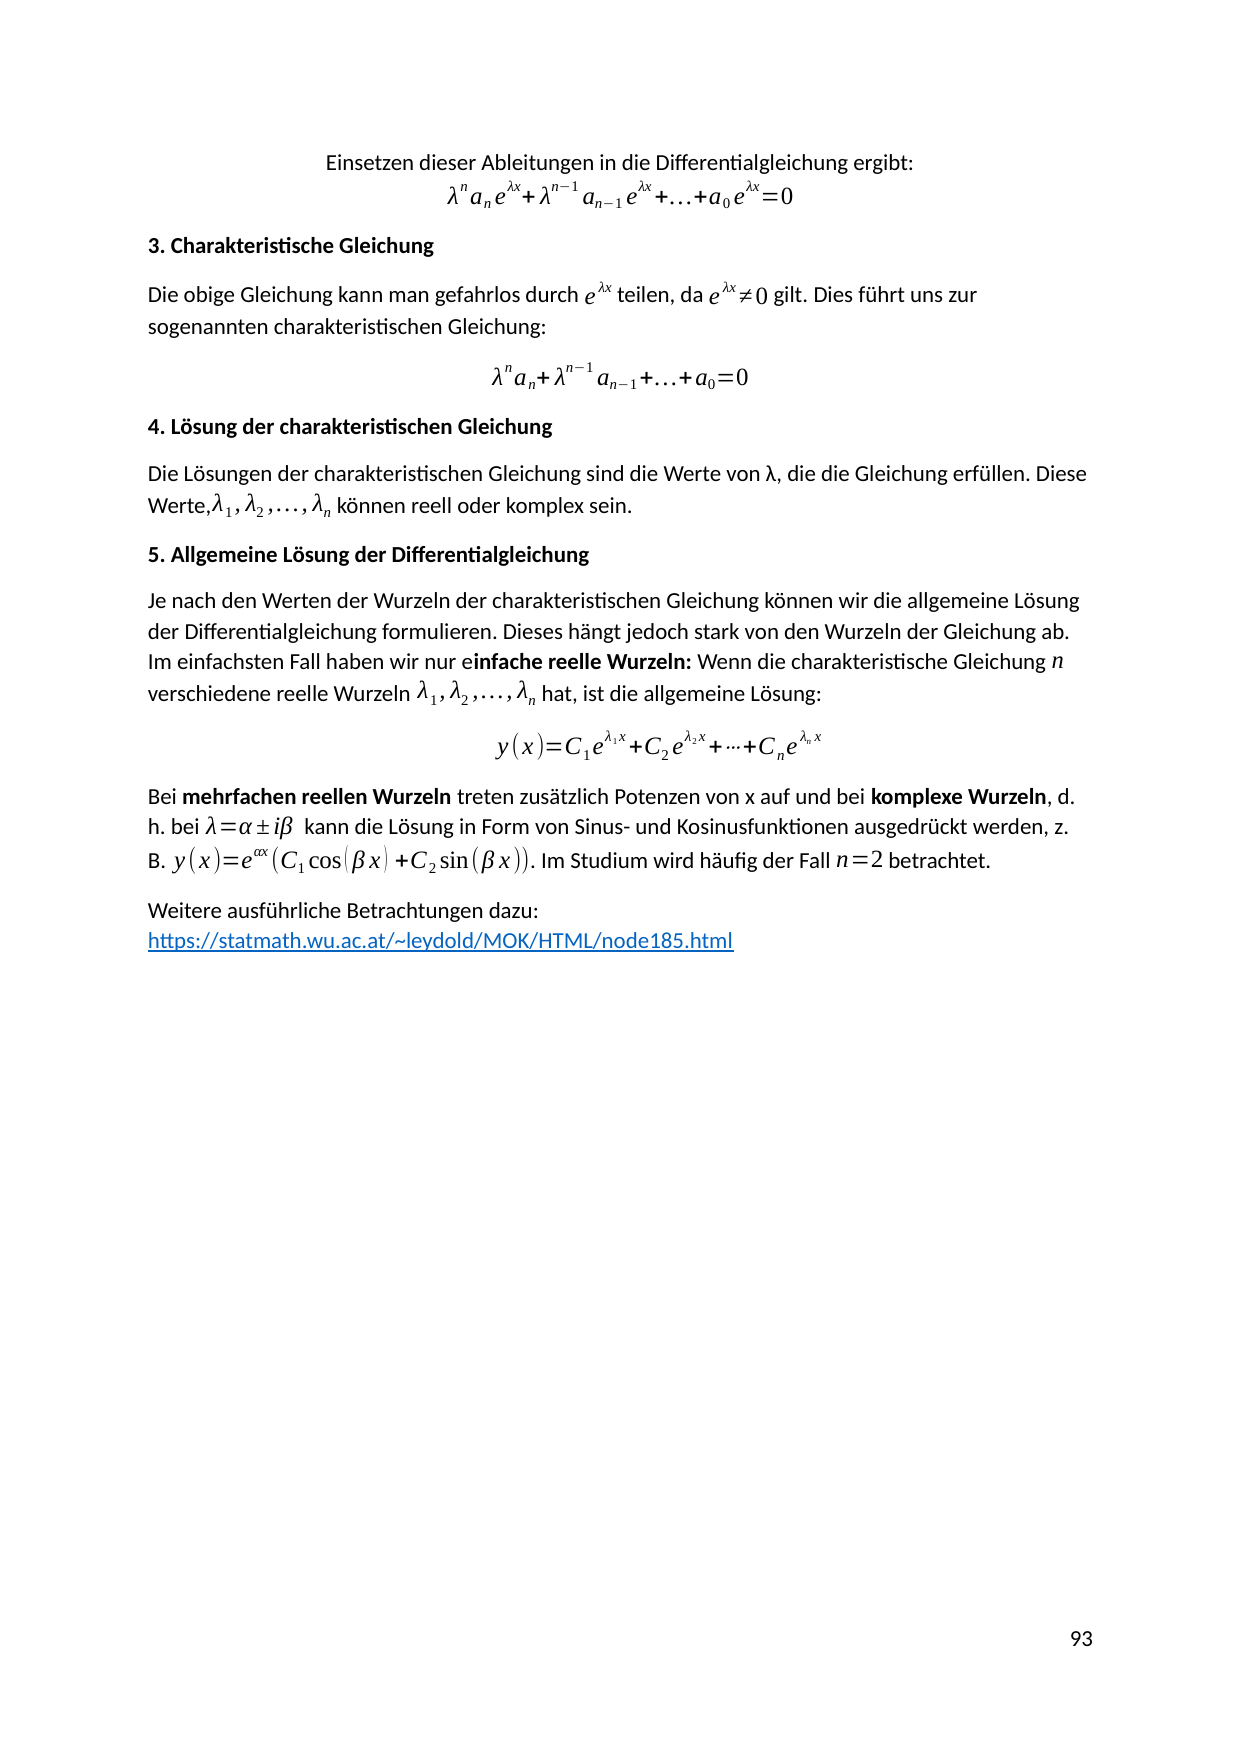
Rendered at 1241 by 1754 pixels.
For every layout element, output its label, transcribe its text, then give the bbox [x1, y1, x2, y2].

text Einsetzen dieser Ableitungen in die Differentialgleichung ergibt: [148, 148, 1093, 213]
text Je nach den Werten der Wurzeln der charakteristischen Gleichung können wir die allgemeine Lösung der Differentialgleichung formulieren. Dieses hängt jedoch stark von den Wurzeln der Gleichung ab. Im einfachsten Fall haben wir nur einfache reelle Wurzeln: Wenn die charakteristische Gleichung verschiedene reelle Wurzeln ​ hat, ist die allgemeine Lösung: [148, 587, 1093, 708]
text 5. Allgemeine Lösung der Differentialgleichung [148, 540, 1093, 568]
text Bei mehrfachen reellen Wurzeln treten zusätzlich Potenzen von x auf und bei komplexe Wurzeln, d. h. bei kann die Lösung in Form von Sinus- und Kosinusfunktionen ausgedrückt werden, z. B. . Im Studium wird häufig der Fall betrachtet. [148, 782, 1093, 877]
text Weitere ausführliche Betrachtungen dazu: https://statmath.wu.ac.at/~leydold/MOK/HTML/node185.html [148, 896, 1093, 954]
text 3. Charakteristische Gleichung [148, 232, 1093, 259]
text Die obige Gleichung kann man gefahrlos durch teilen, da gilt. Dies führt uns zur sogenannten charakteristischen Gleichung: [148, 278, 1093, 340]
text Die Lösungen der charakteristischen Gleichung sind die Werte von λ, die die Gleichung erfüllen. Diese Werte, können reell oder komplex sein. [148, 459, 1093, 521]
text 4. Lösung der charakteristischen Gleichung [148, 412, 1093, 440]
